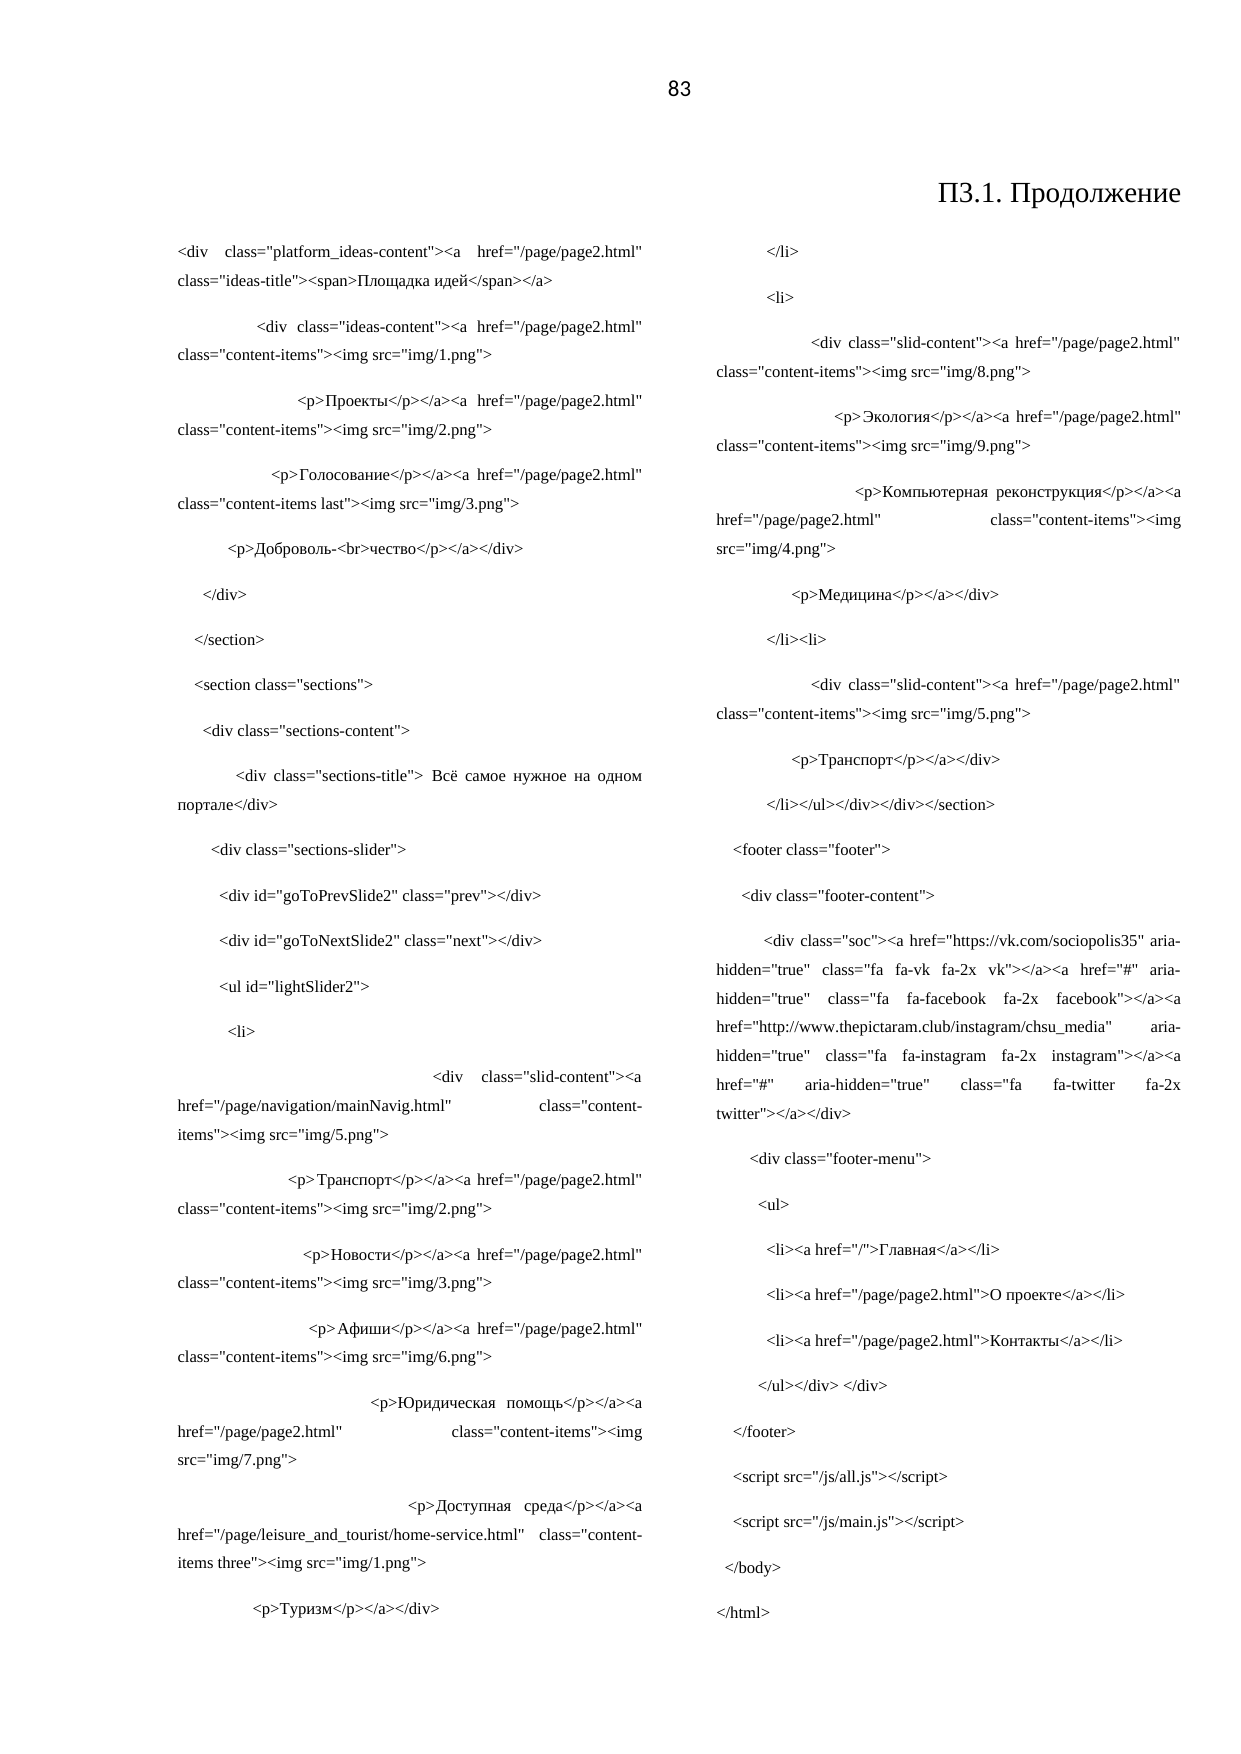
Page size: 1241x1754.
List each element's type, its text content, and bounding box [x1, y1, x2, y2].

text <div class="footer-menu"> [716, 1149, 1181, 1168]
text <footer class="footer"> [716, 840, 1181, 859]
text </ul></div> </div> [716, 1376, 1181, 1395]
text <li> [716, 288, 1181, 307]
text <div class="sections-slider"> [177, 840, 642, 859]
text <script src="/js/main.js"></script> [716, 1512, 1181, 1531]
text <p>Юридическая помощь</p></a><a href="/page/page2.html" class="content-items"><img src="img/7.png"> [177, 1393, 642, 1469]
text П3.1. Продолжение [177, 175, 1181, 209]
text <p>Голосование</p></a><a href="/page/page2.html" class="content-items last"><img src="img/3.png"> [177, 465, 642, 513]
text <script src="/js/all.js"></script> [716, 1467, 1181, 1486]
text </div> [177, 584, 642, 603]
text <ul id="lightSlider2"> [177, 976, 642, 996]
text <ul> [716, 1194, 1181, 1213]
text <div class="platform_ideas-content"><a href="/page/page2.html" class="ideas-title"><span>Площадка идей</span></a> [177, 242, 642, 290]
text <li><a href="/page/page2.html">Контакты</a></li> [716, 1331, 1181, 1350]
text <p>Медицина</p></a></div> [716, 584, 1181, 603]
text <div class="footer-content"> [716, 886, 1181, 905]
text <p>Экология</p></a><a href="/page/page2.html" class="content-items"><img src="img/9.png"> [716, 407, 1181, 455]
text </section> [177, 630, 642, 649]
text <section class="sections"> [177, 675, 642, 694]
text <div class="slid-content"><a href="/page/page2.html" class="content-items"><img src="img/5.png"> [716, 675, 1181, 723]
text <div class="sections-content"> [177, 721, 642, 740]
text <p>Проекты</p></a><a href="/page/page2.html" class="content-items"><img src="img/2.png"> [177, 391, 642, 438]
text <p>Доступная среда</p></a><a href="/page/leisure_and_tourist/home-service.html" class="content-items three"><img src="img/1.png"> [177, 1496, 642, 1572]
text <div class="ideas-content"><a href="/page/page2.html" class="content-items"><img src="img/1.png"> [177, 316, 642, 364]
text <p>Доброволь-<br>чество</p></a></div> [177, 539, 642, 558]
text <p>Новости</p></a><a href="/page/page2.html" class="content-items"><img src="img/3.png"> [177, 1244, 642, 1292]
text <li><a href="/">Главная</a></li> [716, 1240, 1181, 1259]
text <li><a href="/page/page2.html">О проекте</a></li> [716, 1285, 1181, 1304]
text </li><li> [716, 630, 1181, 649]
text <div class="sections-title"> Всё самое нужное на одном портале</div> [177, 766, 642, 814]
text <p>Транспорт</p></a></div> [716, 749, 1181, 768]
text </footer> [716, 1421, 1181, 1441]
text <p>Афиши</p></a><a href="/page/page2.html" class="content-items"><img src="img/6.png"> [177, 1318, 642, 1366]
text <div class="slid-content"><a href="/page/navigation/mainNavig.html" class="content-items"><img src="img/5.png"> [177, 1067, 642, 1144]
text </li> [716, 242, 1181, 261]
text <p>Компьютерная реконструкция</p></a><a href="/page/page2.html" class="content-items"><img src="img/4.png"> [716, 481, 1181, 558]
text <div id="goToPrevSlide2" class="prev"></div> [177, 886, 642, 905]
text <div class="soc"><a href="https://vk.com/sociopolis35" aria-hidden="true" class="fa fa-vk fa-2x vk"></a><a href="#" aria-hidden="true" class="fa fa-facebook fa-2x facebook"></a><a href="http://www.thepictaram.club/instagram/chsu_media" aria-hidden="true" class="fa fa-instagram fa-2x instagram"></a><a href="#" aria-hidden="true" class="fa fa-twitter fa-2x twitter"></a></div> [716, 931, 1181, 1123]
text </html> [716, 1603, 1181, 1622]
text </body> [716, 1558, 1181, 1577]
text <p>Транспорт</p></a><a href="/page/page2.html" class="content-items"><img src="img/2.png"> [177, 1170, 642, 1218]
text <p>Туризм</p></a></div> [177, 1598, 642, 1618]
text <div id="goToNextSlide2" class="next"></div> [177, 931, 642, 950]
text </li></ul></div></div></section> [716, 795, 1181, 814]
text <div class="slid-content"><a href="/page/page2.html" class="content-items"><img src="img/8.png"> [716, 333, 1181, 381]
text <li> [177, 1022, 642, 1041]
